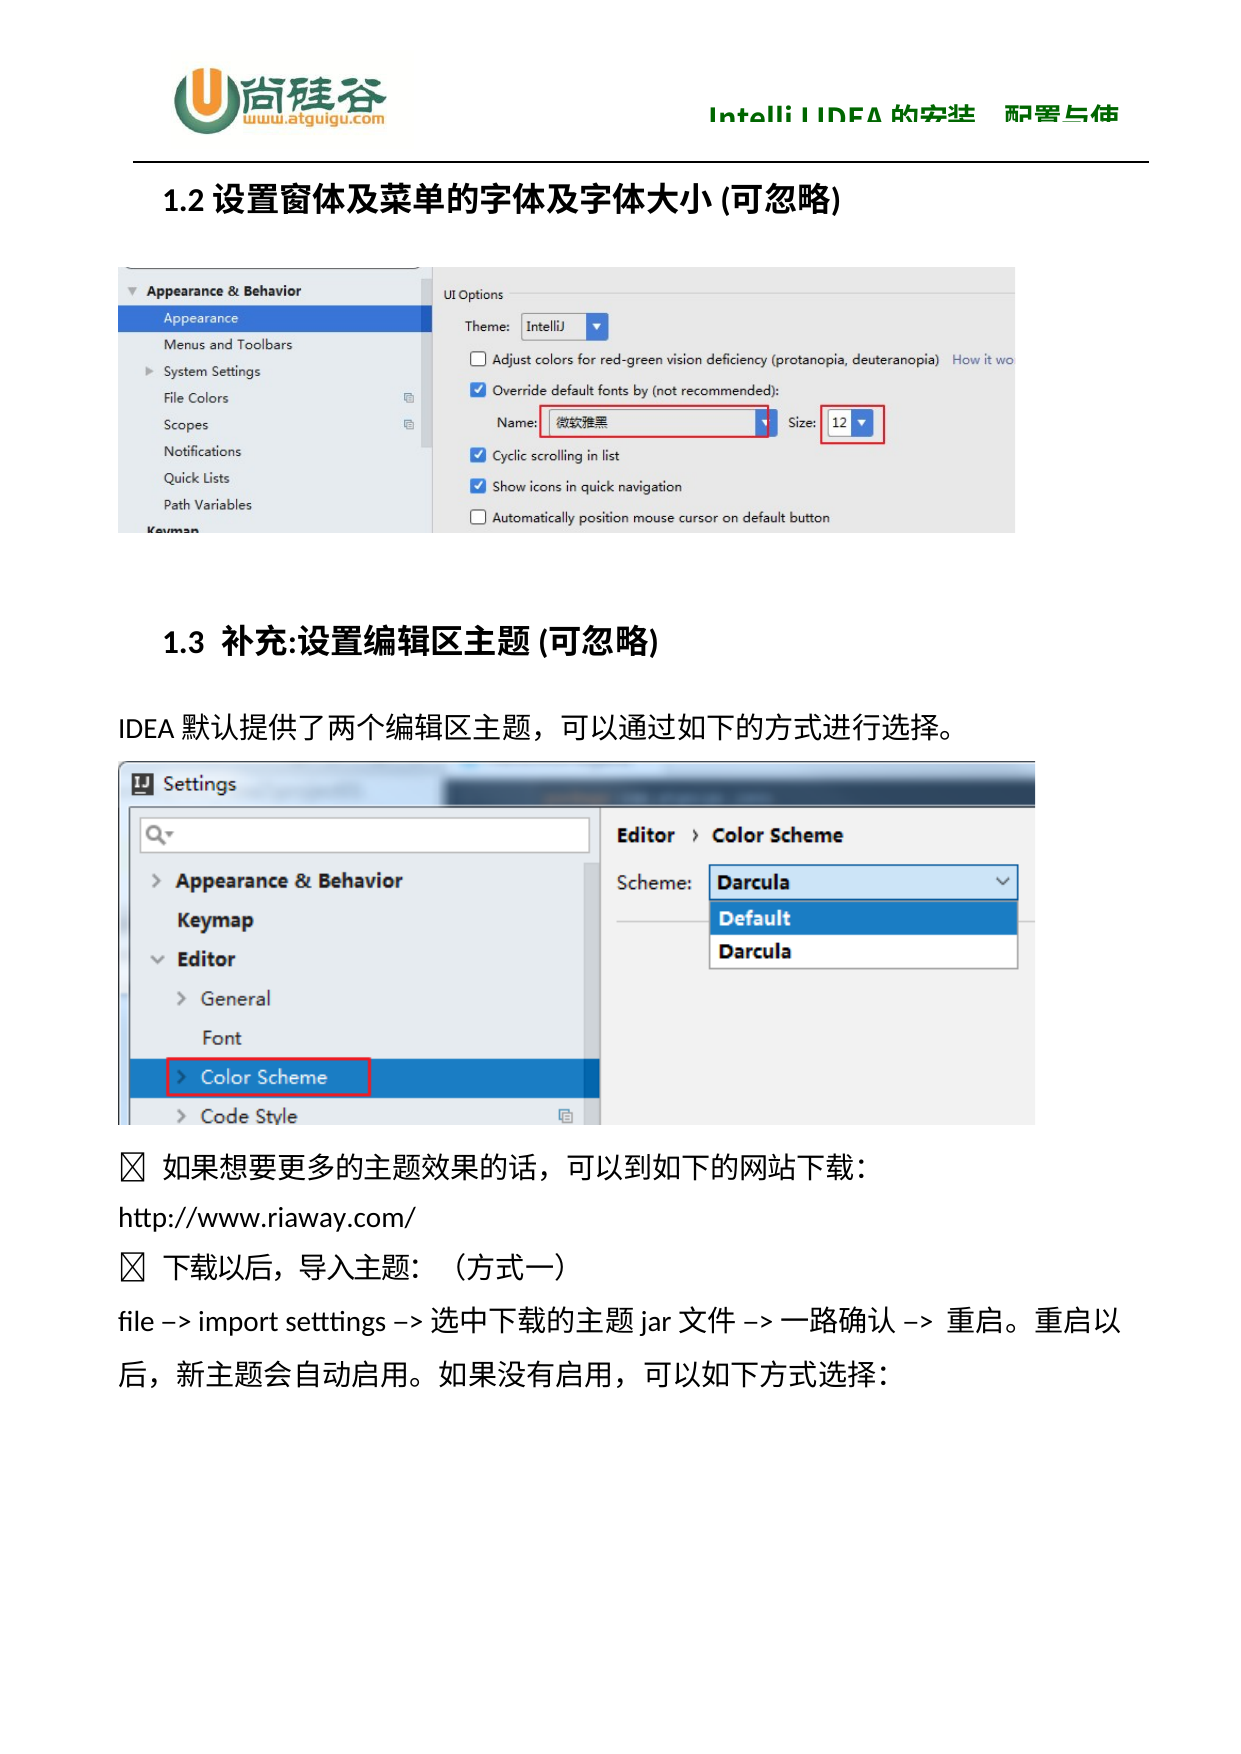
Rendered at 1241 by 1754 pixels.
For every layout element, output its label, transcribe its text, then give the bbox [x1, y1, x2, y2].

list 补充:设置编辑区主题 (可忽略) [162, 609, 1213, 665]
text IDEA 默认提供了两个编辑区主题，可以通过如下的方式进行选择。 [118, 704, 1213, 747]
picture [118, 761, 1036, 1125]
list 下载以后，导入主题：（方式一） [118, 1245, 1213, 1287]
picture [170, 50, 414, 149]
subtitle 设置窗体及菜单的字体及字体大小 (可忽略) [162, 162, 1213, 223]
text file –> import setttings –> 选中下载的主题 jar 文件 –> 一路确认 –> 重启。重启以后，新主题会自动启用。如果没有启用，可以如下方式选择： [118, 1298, 1145, 1394]
text http://www.riaway.com/ [118, 1199, 1213, 1234]
picture [118, 267, 1016, 533]
